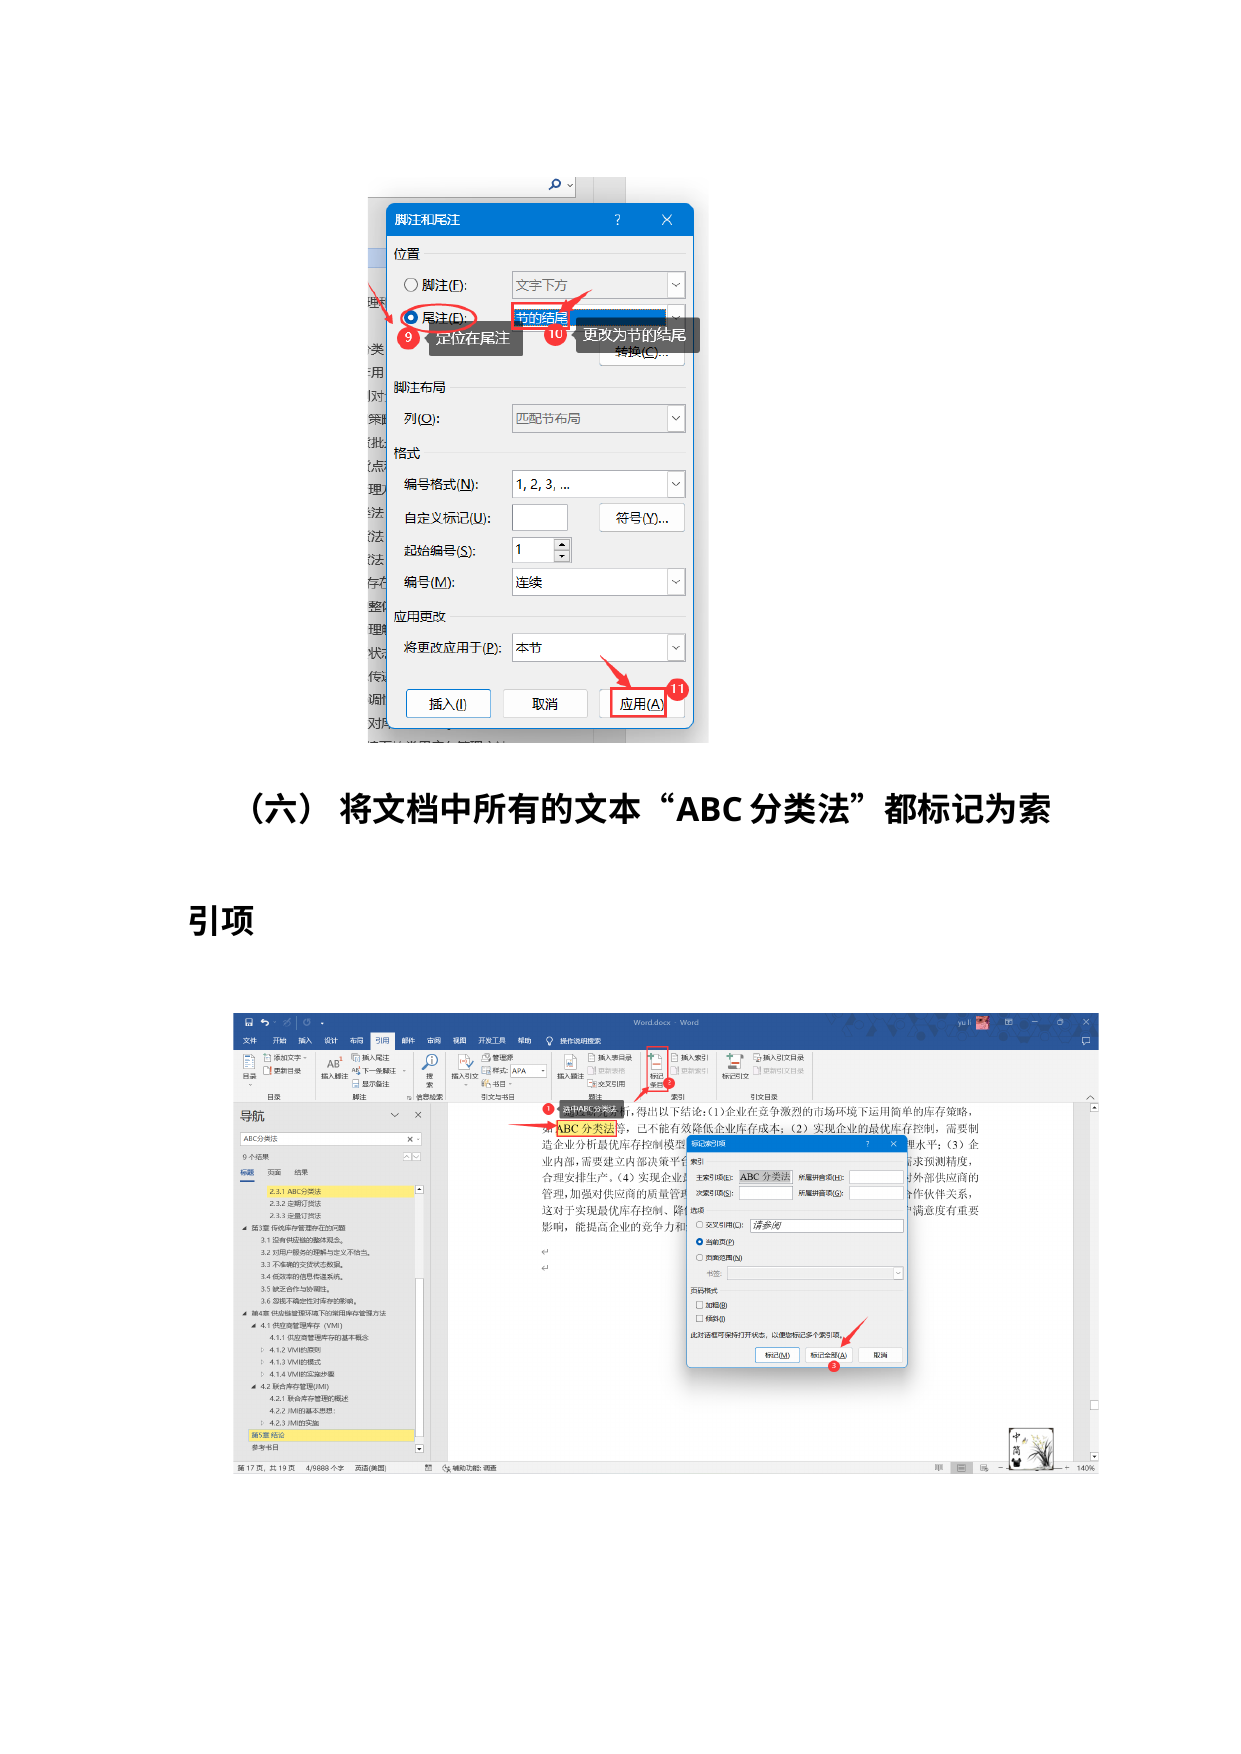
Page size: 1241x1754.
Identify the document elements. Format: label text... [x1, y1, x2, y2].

picture [233, 1013, 1099, 1474]
picture [367, 177, 709, 743]
subtitle 将文档中所有的文本“ABC分类法”都标记为索引项 [187, 774, 1053, 951]
